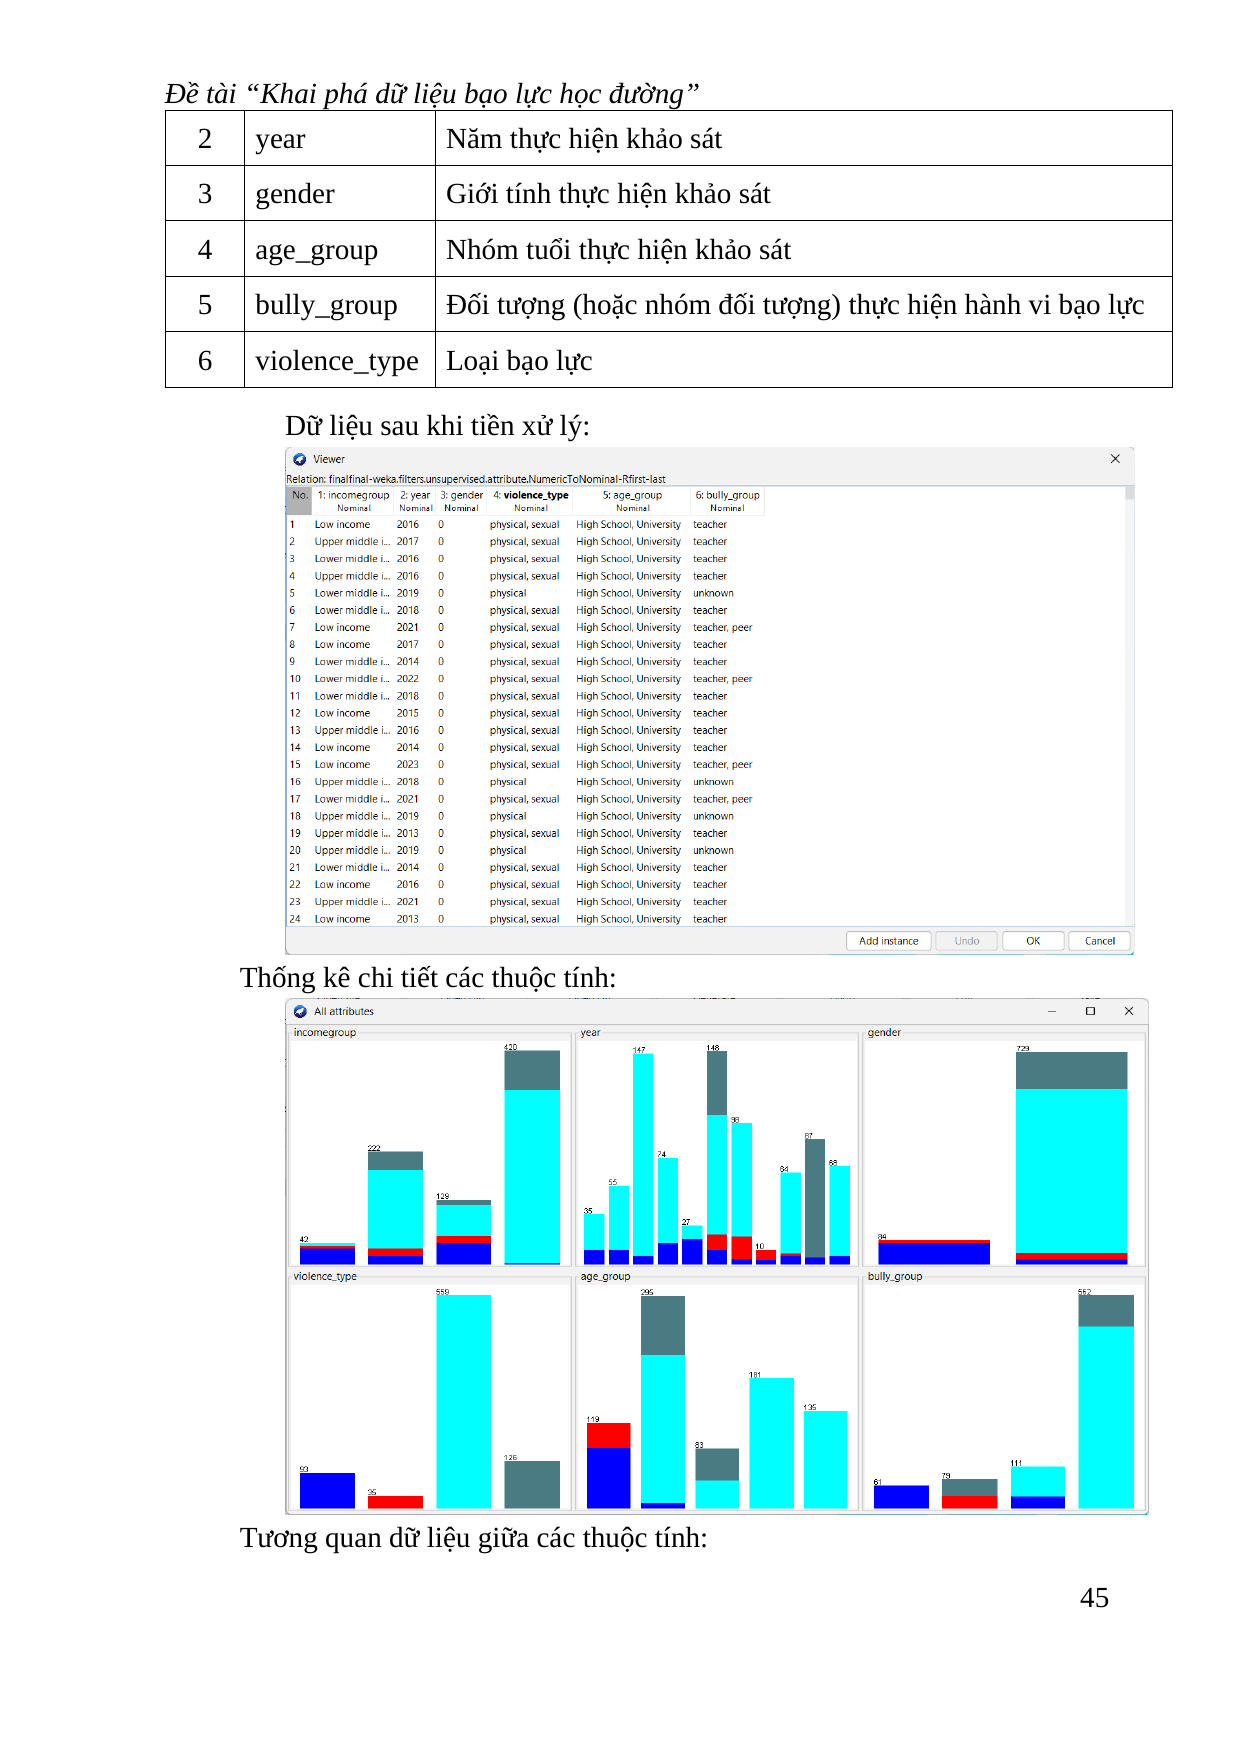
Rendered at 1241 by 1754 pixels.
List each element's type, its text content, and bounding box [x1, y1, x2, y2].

table_cell Giới tính thực hiện khảo sát [436, 166, 1172, 220]
picture [285, 998, 1149, 1515]
table_cell year [245, 111, 435, 165]
table_cell Nhóm tuổi thực hiện khảo sát [436, 221, 1172, 276]
table_cell Năm thực hiện khảo sát [436, 111, 1172, 165]
picture [285, 447, 1135, 955]
text Tương quan dữ liệu giữa các thuộc tính: [164, 1520, 1109, 1553]
text Thống kê chi tiết các thuộc tính: [164, 960, 1109, 993]
table_cell age_group [245, 221, 435, 276]
table_cell 6 [166, 332, 244, 387]
table_cell Đối tượng (hoặc nhóm đối tượng) thực hiện hành vi bạo lực [436, 277, 1172, 331]
table_cell 5 [166, 277, 244, 331]
table_cell 3 [166, 166, 244, 220]
table_cell gender [245, 166, 435, 220]
table_cell violence_type [245, 332, 435, 387]
table_cell Loại bạo lực [436, 332, 1172, 387]
table_cell bully_group [245, 277, 435, 331]
text Dữ liệu sau khi tiền xử lý: [239, 408, 1109, 442]
table_cell 2 [166, 111, 244, 165]
table_cell 4 [166, 221, 244, 276]
